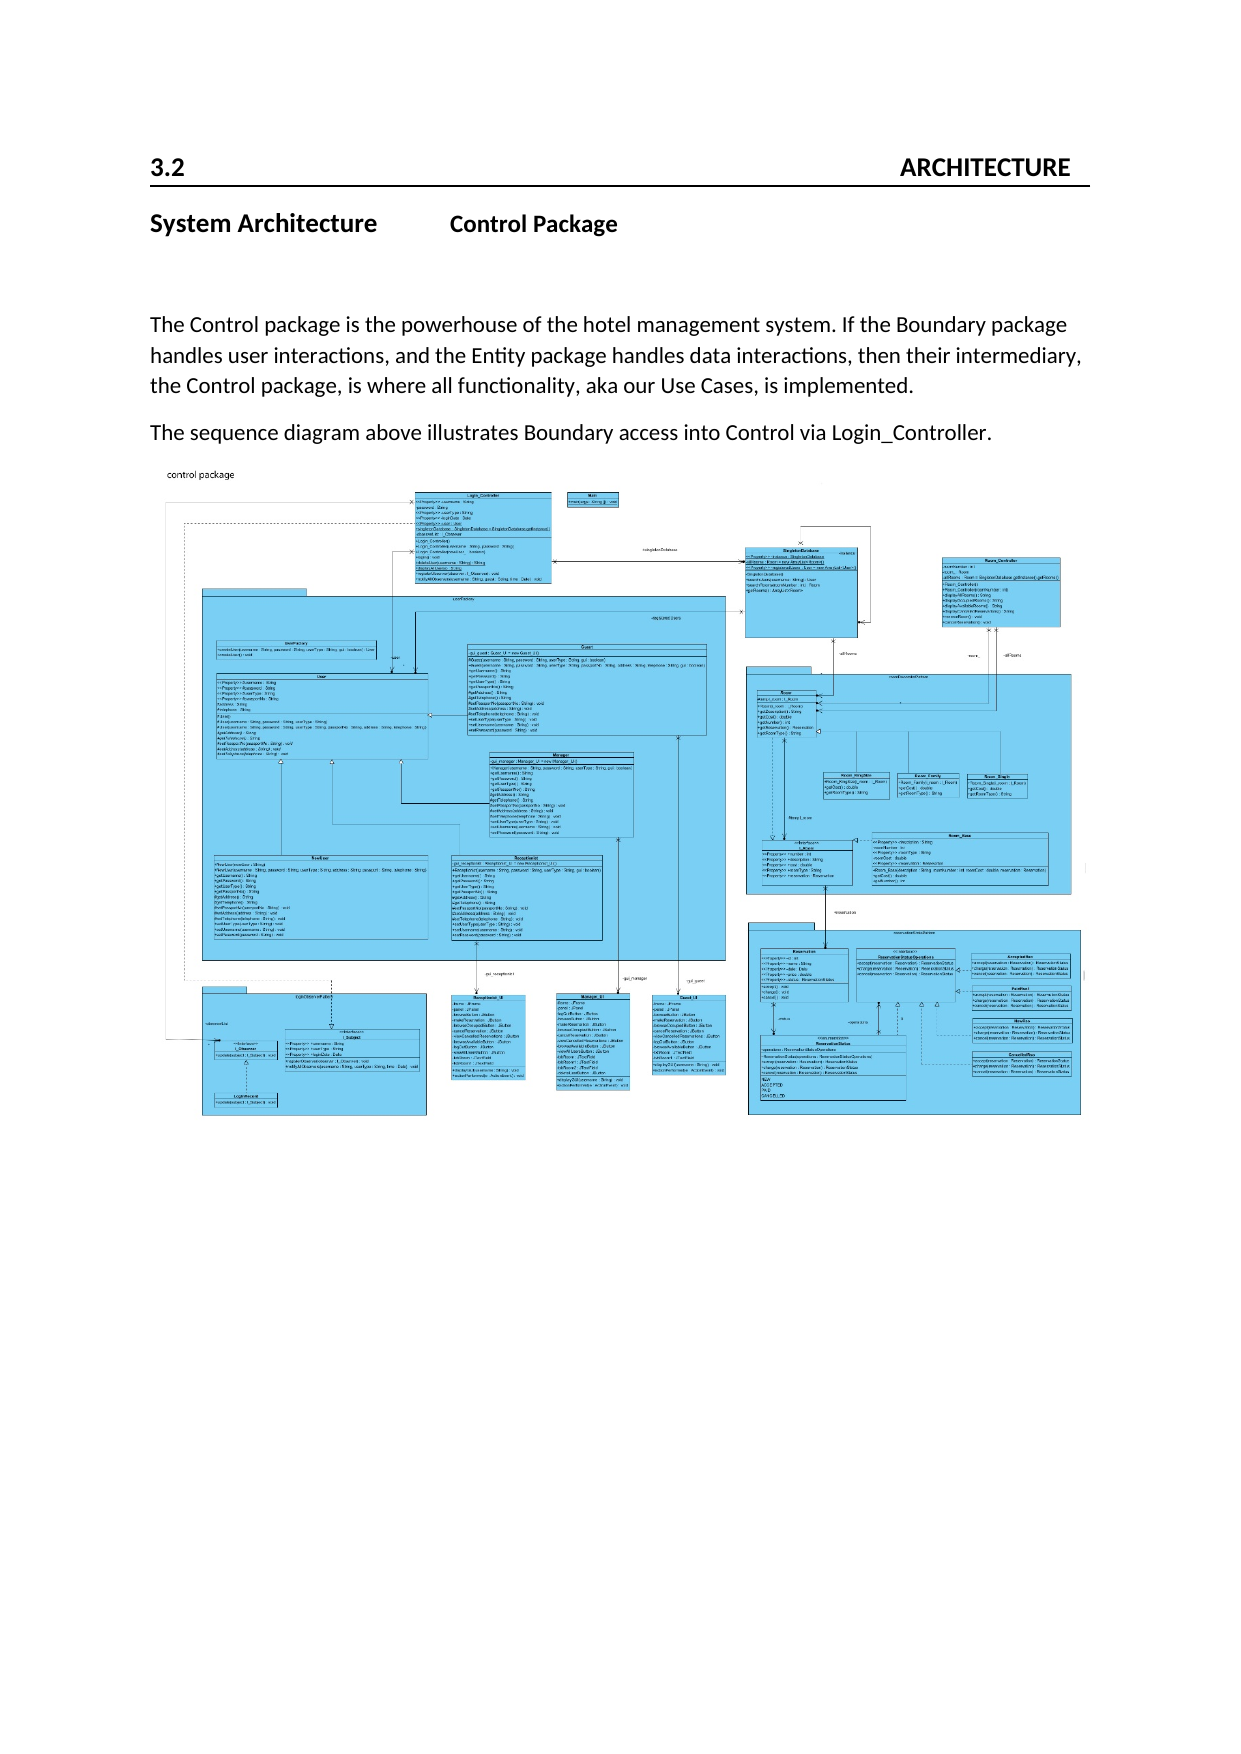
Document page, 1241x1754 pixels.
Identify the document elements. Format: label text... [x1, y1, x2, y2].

text System Architecture Control Package [150, 206, 1090, 239]
text 3.2 ARCHITECTURE [150, 150, 1090, 185]
picture [150, 464, 1091, 1136]
text The sequence diagram above illustrates Boundary access into Control via Login_Controller. [150, 418, 1090, 446]
text The Control package is the powerhouse of the hotel management system. If the Boundary package handles user interactions, and the Entity package handles data interactions, then their intermediary, the Control package, is where all functionality, aka our Use Cases, is implemented. [150, 311, 1090, 399]
